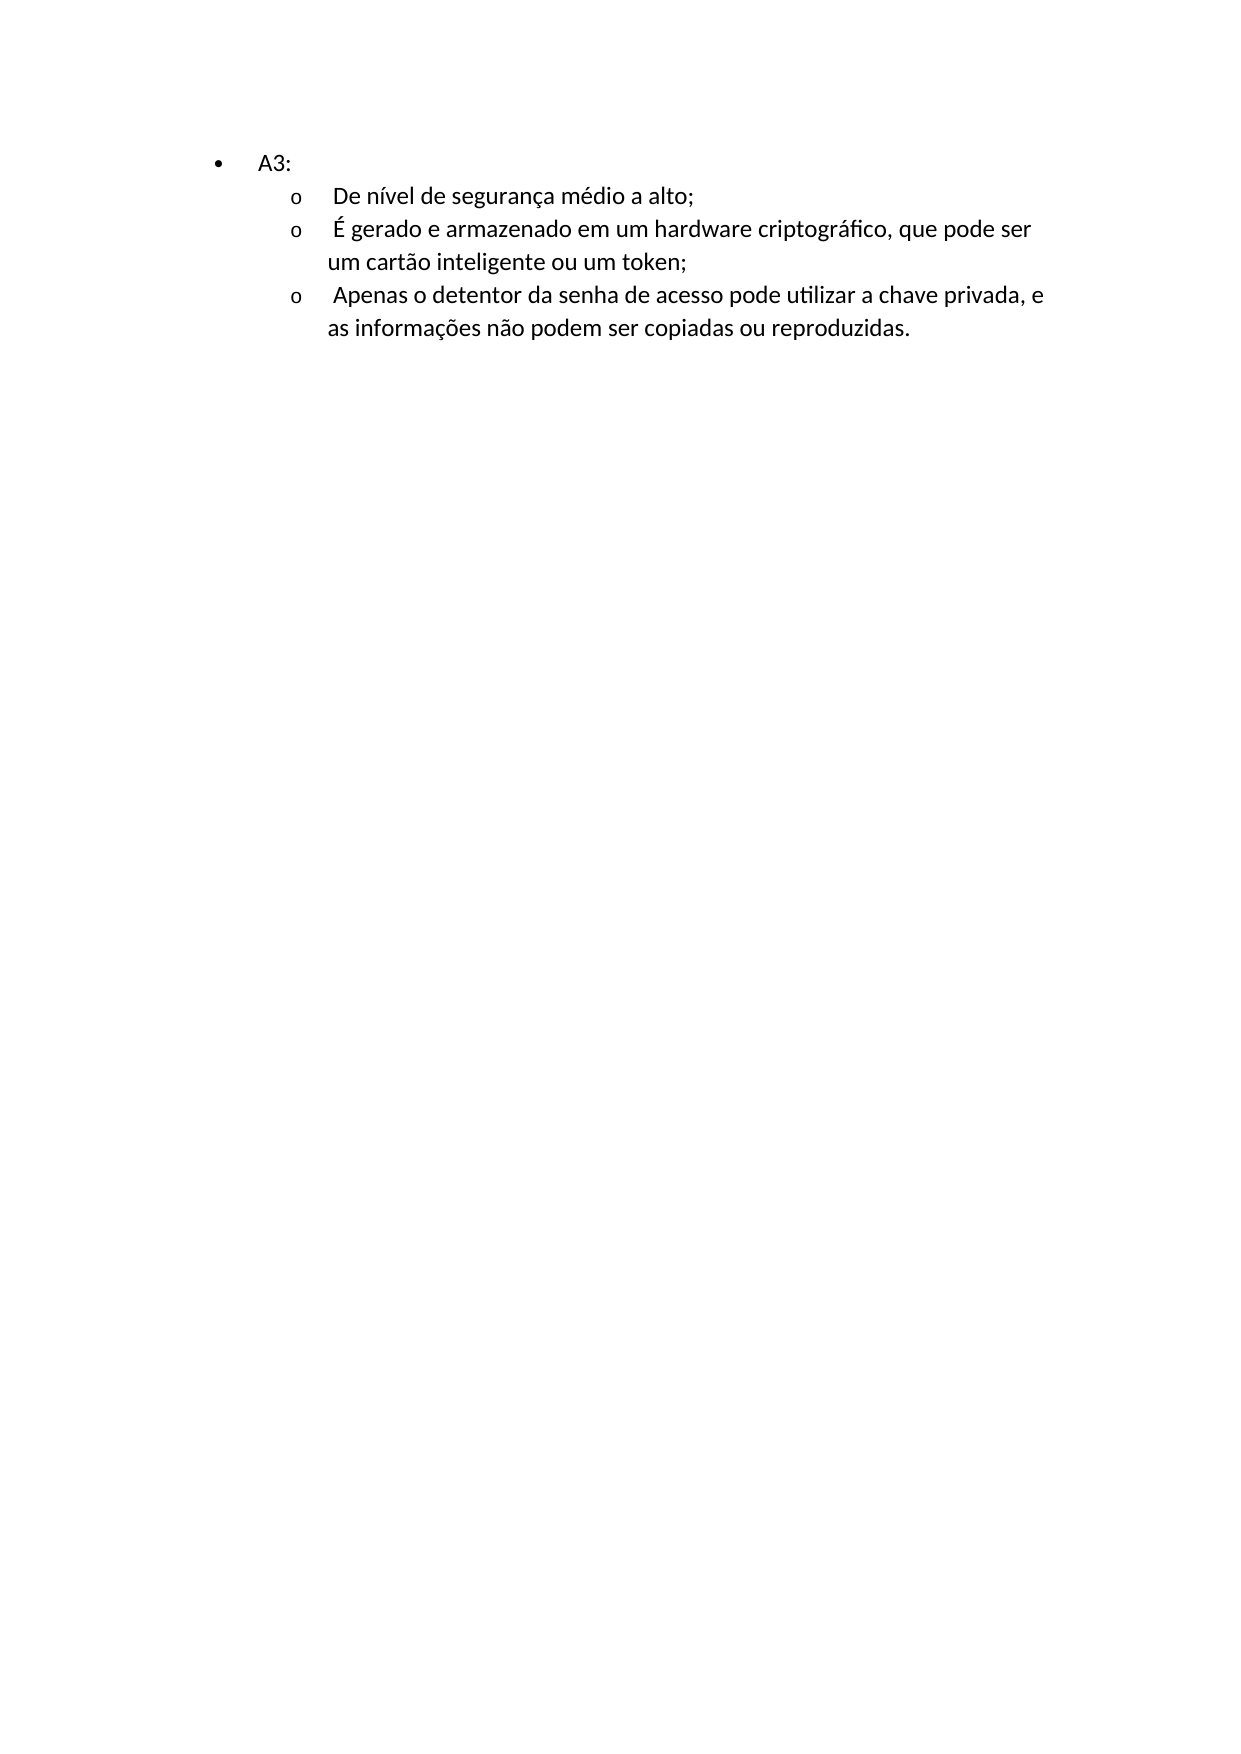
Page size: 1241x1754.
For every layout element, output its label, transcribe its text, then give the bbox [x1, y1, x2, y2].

list É gerado e armazenado em um hardware criptográfico, que pode ser um cartão inteligente ou um token; [290, 213, 1063, 277]
list A3: [215, 148, 1063, 178]
list Apenas o detentor da senha de acesso pode utilizar a chave privada, e as informações não podem ser copiadas ou reproduzidas. [290, 279, 1063, 343]
list De nível de segurança médio a alto; [290, 181, 1063, 211]
